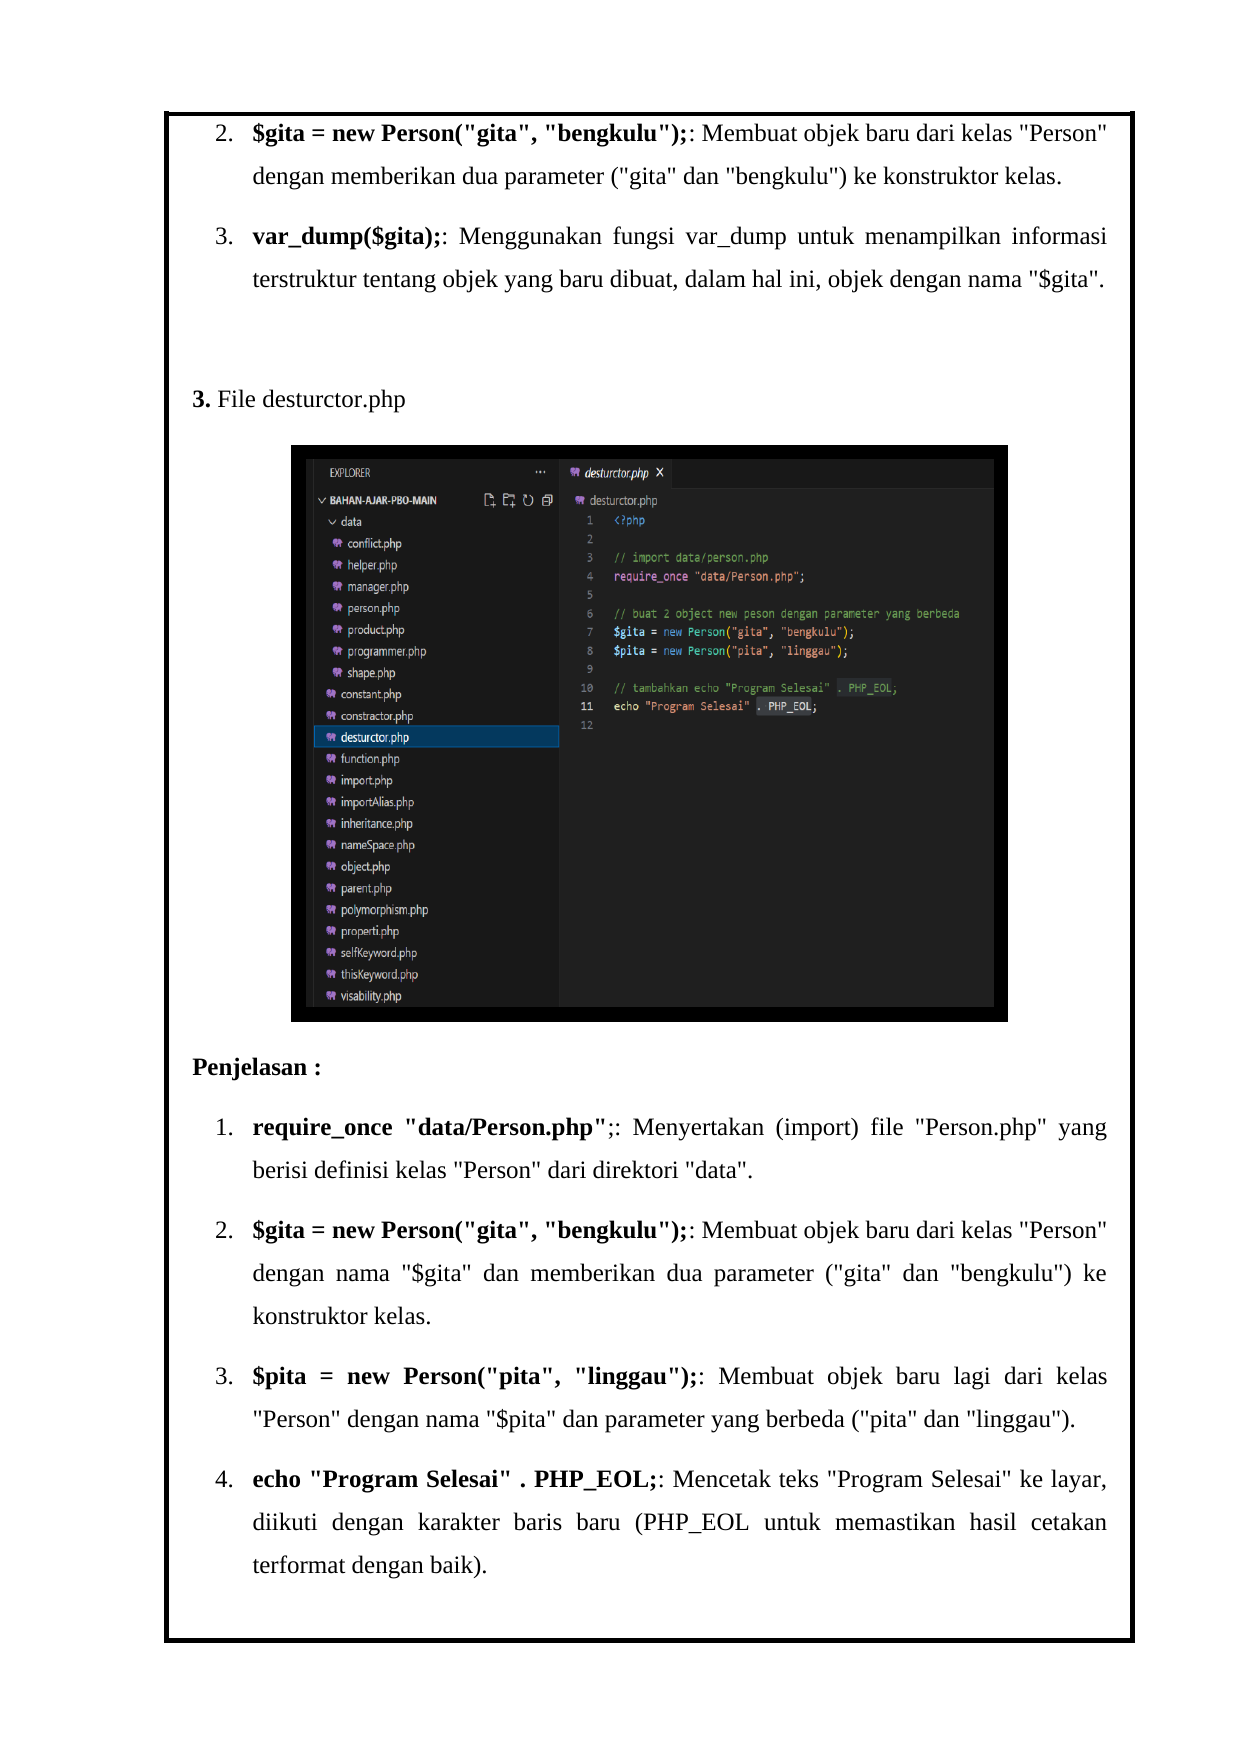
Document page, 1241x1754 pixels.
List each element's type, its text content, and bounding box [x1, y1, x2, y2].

list var_dump($gita);: Menggunakan fungsi var_dump untuk menampilkan informasi terstruktur tentang objek yang baru dibuat, dalam hal ini, objek dengan nama "$gita". [215, 221, 1108, 293]
list require_once "data/Person.php";: Menyertakan (import) file "Person.php" yang berisi definisi kelas "Person" dari direktori "data". [215, 1112, 1108, 1184]
list $gita = new Person("gita", "bengkulu");: Membuat objek baru dari kelas "Person" dengan nama "$gita" dan memberikan dua parameter ("gita" dan "bengkulu") ke konstruktor kelas. [215, 1215, 1108, 1330]
list echo "Program Selesai" . PHP_EOL;: Mencetak teks "Program Selesai" ke layar, diikuti dengan karakter baris baru (PHP_EOL untuk memastikan hasil cetakan terformat dengan baik). [215, 1464, 1108, 1579]
text 3. File desturctor.php [192, 384, 1108, 412]
text Penjelasan : [192, 1052, 1108, 1081]
list $pita = new Person("pita", "linggau");: Membuat objek baru lagi dari kelas "Person" dengan nama "$pita" dan parameter yang berbeda ("pita" dan "linggau"). [215, 1361, 1108, 1433]
picture [306, 459, 994, 1007]
list $gita = new Person("gita", "bengkulu");: Membuat objek baru dari kelas "Person" dengan memberikan dua parameter ("gita" dan "bengkulu") ke konstruktor kelas. [215, 118, 1108, 190]
